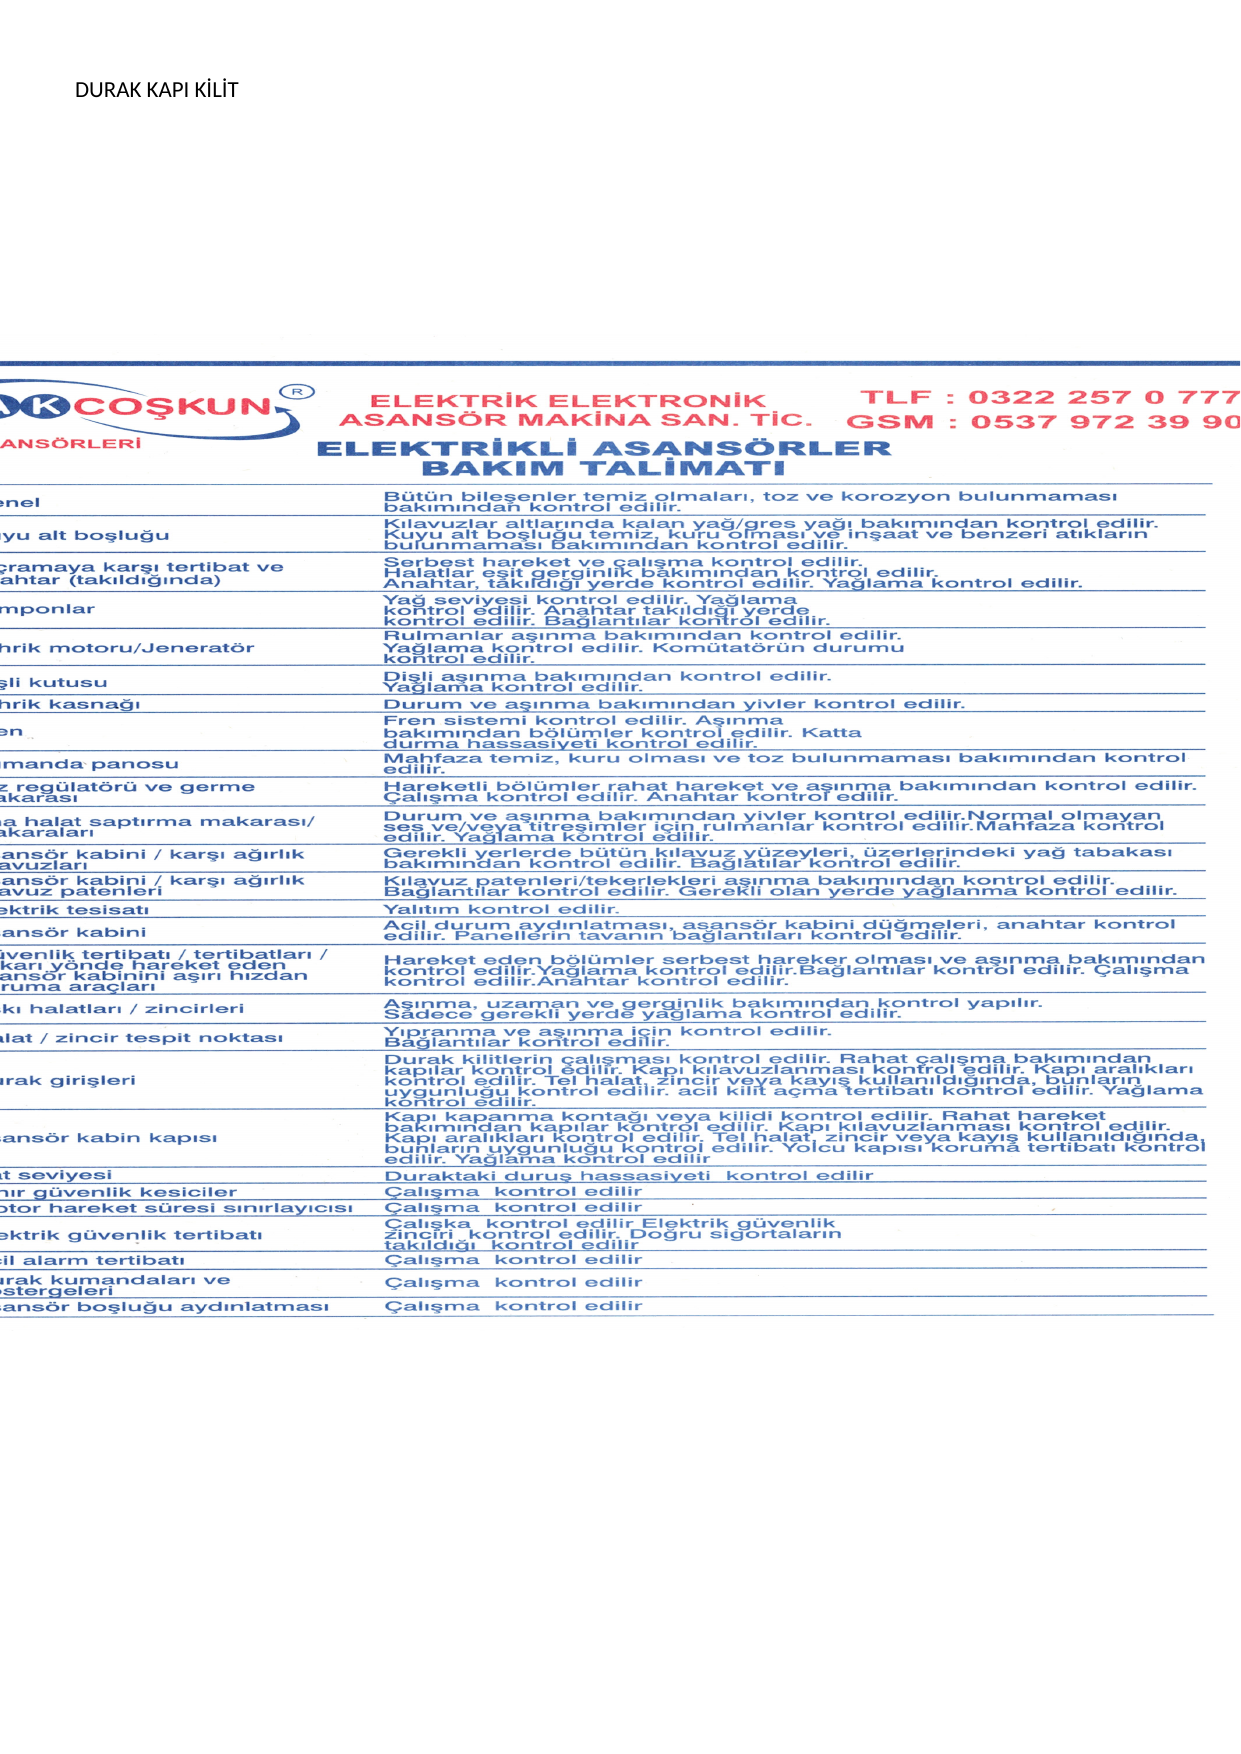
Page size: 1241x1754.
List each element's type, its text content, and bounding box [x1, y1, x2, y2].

text DURAK KAPI KİLİT [75, 75, 1165, 103]
